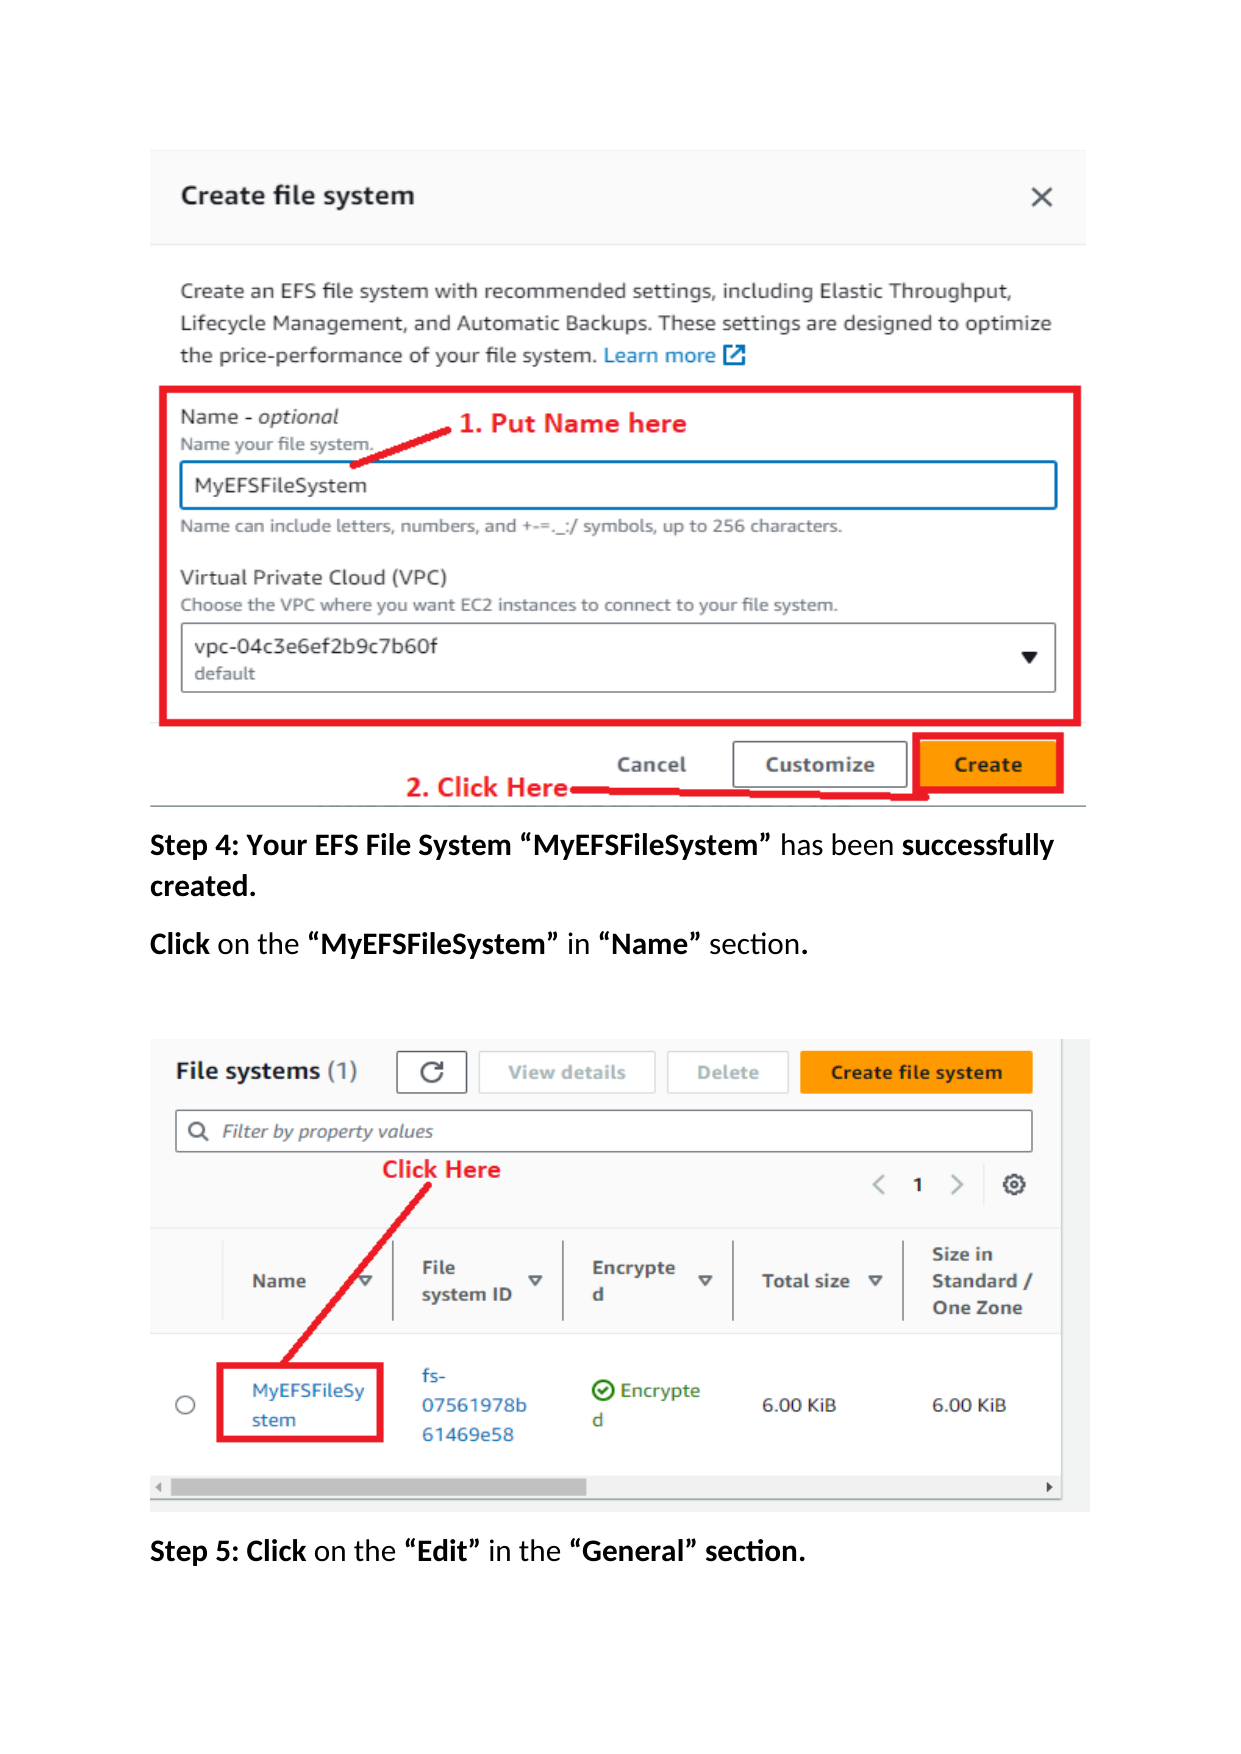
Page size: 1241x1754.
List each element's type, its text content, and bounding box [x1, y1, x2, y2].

text Step 4: Your EFS File System “MyEFSFileSystem” has been successfully created. [150, 825, 1090, 904]
picture [150, 1039, 1091, 1512]
text Click on the “MyEFSFileSystem” in “Name” section. [150, 924, 1090, 962]
picture [150, 150, 1086, 807]
text Step 5: Click on the “Edit” in the “General” section. [150, 1531, 1090, 1569]
